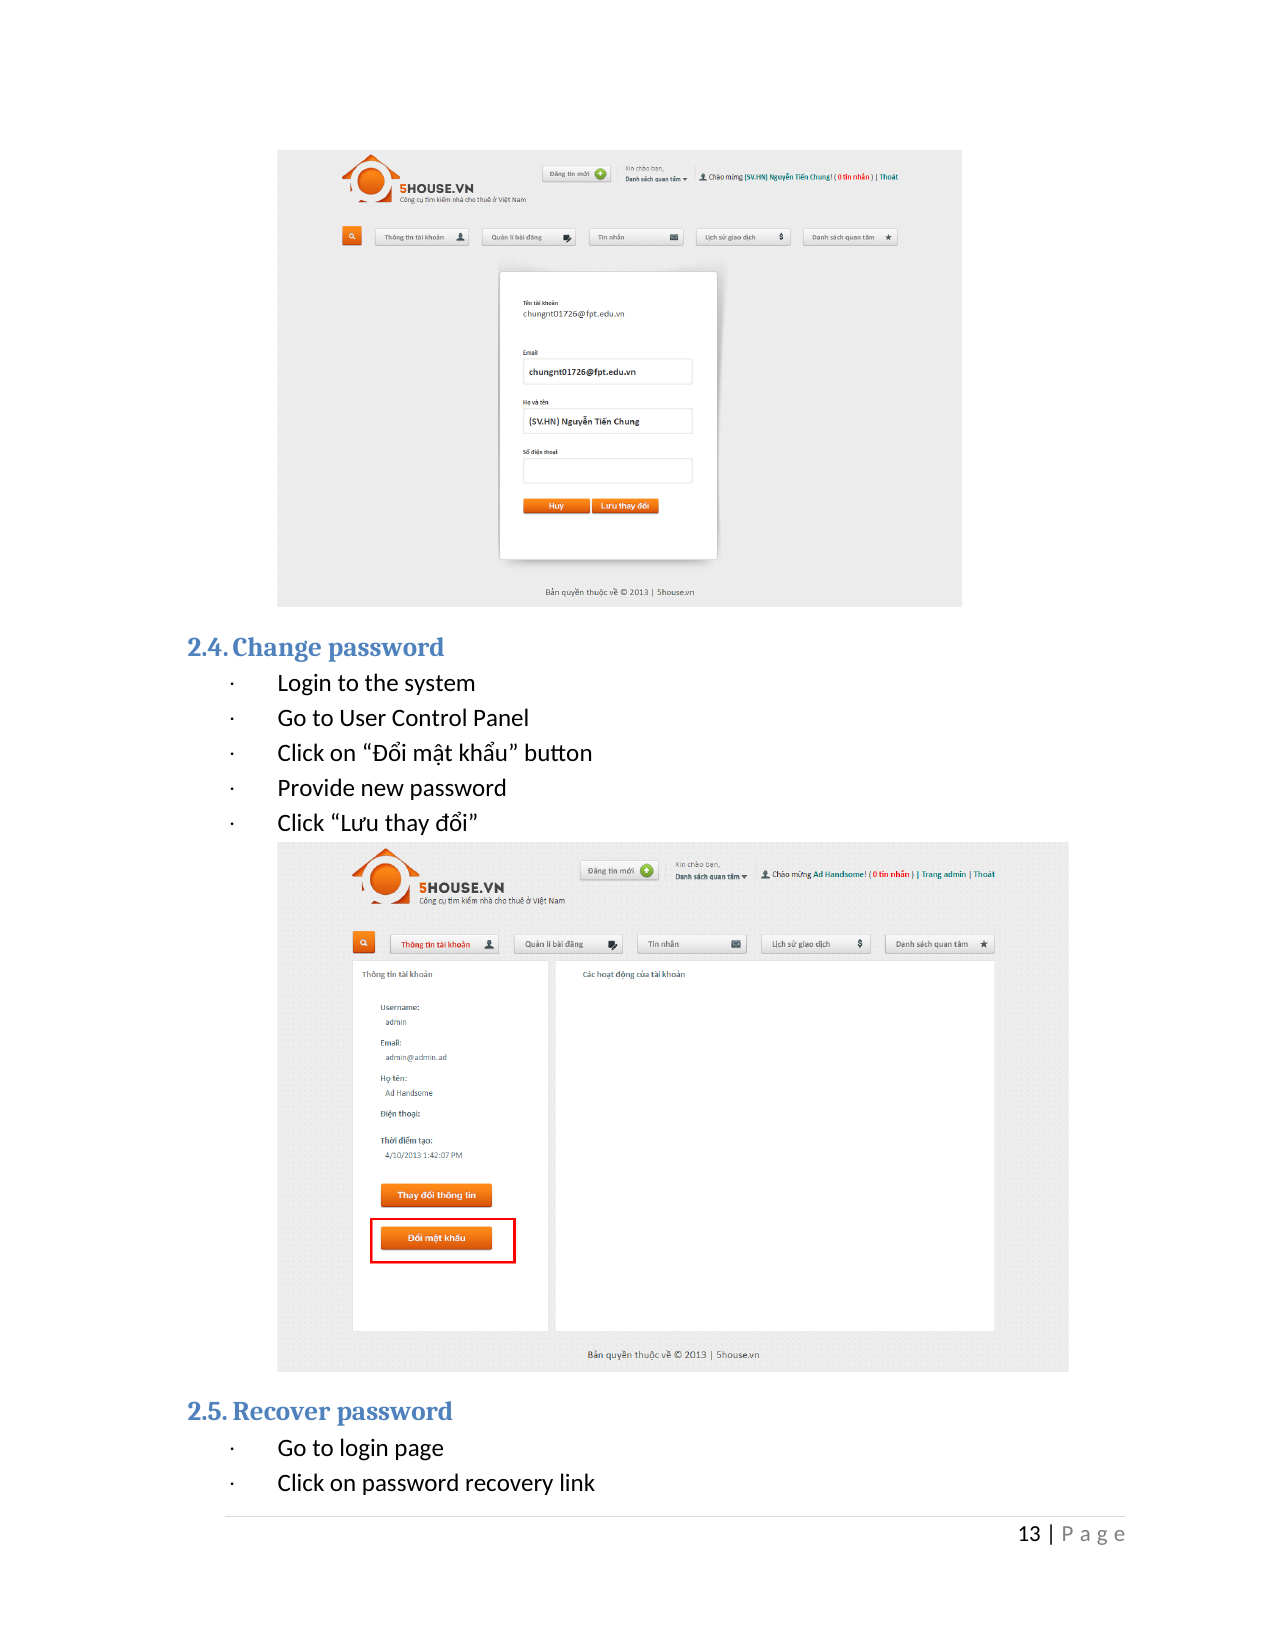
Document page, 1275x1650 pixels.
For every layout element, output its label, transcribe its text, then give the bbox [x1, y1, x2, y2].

list Click on password recovery link [225, 1467, 1125, 1497]
picture [277, 842, 1069, 1372]
list Go to User Control Panel [225, 702, 1125, 733]
list Click on “Đổi mật khẩu” button [225, 737, 1125, 768]
list Login to the system [225, 667, 1125, 698]
subtitle Recover password [187, 1396, 1125, 1427]
list Go to login page [225, 1432, 1125, 1462]
list Click “Lưu thay đổi” [225, 807, 1125, 838]
picture [277, 150, 962, 607]
list Provide new password [225, 772, 1125, 803]
subtitle Change password [187, 632, 1125, 663]
